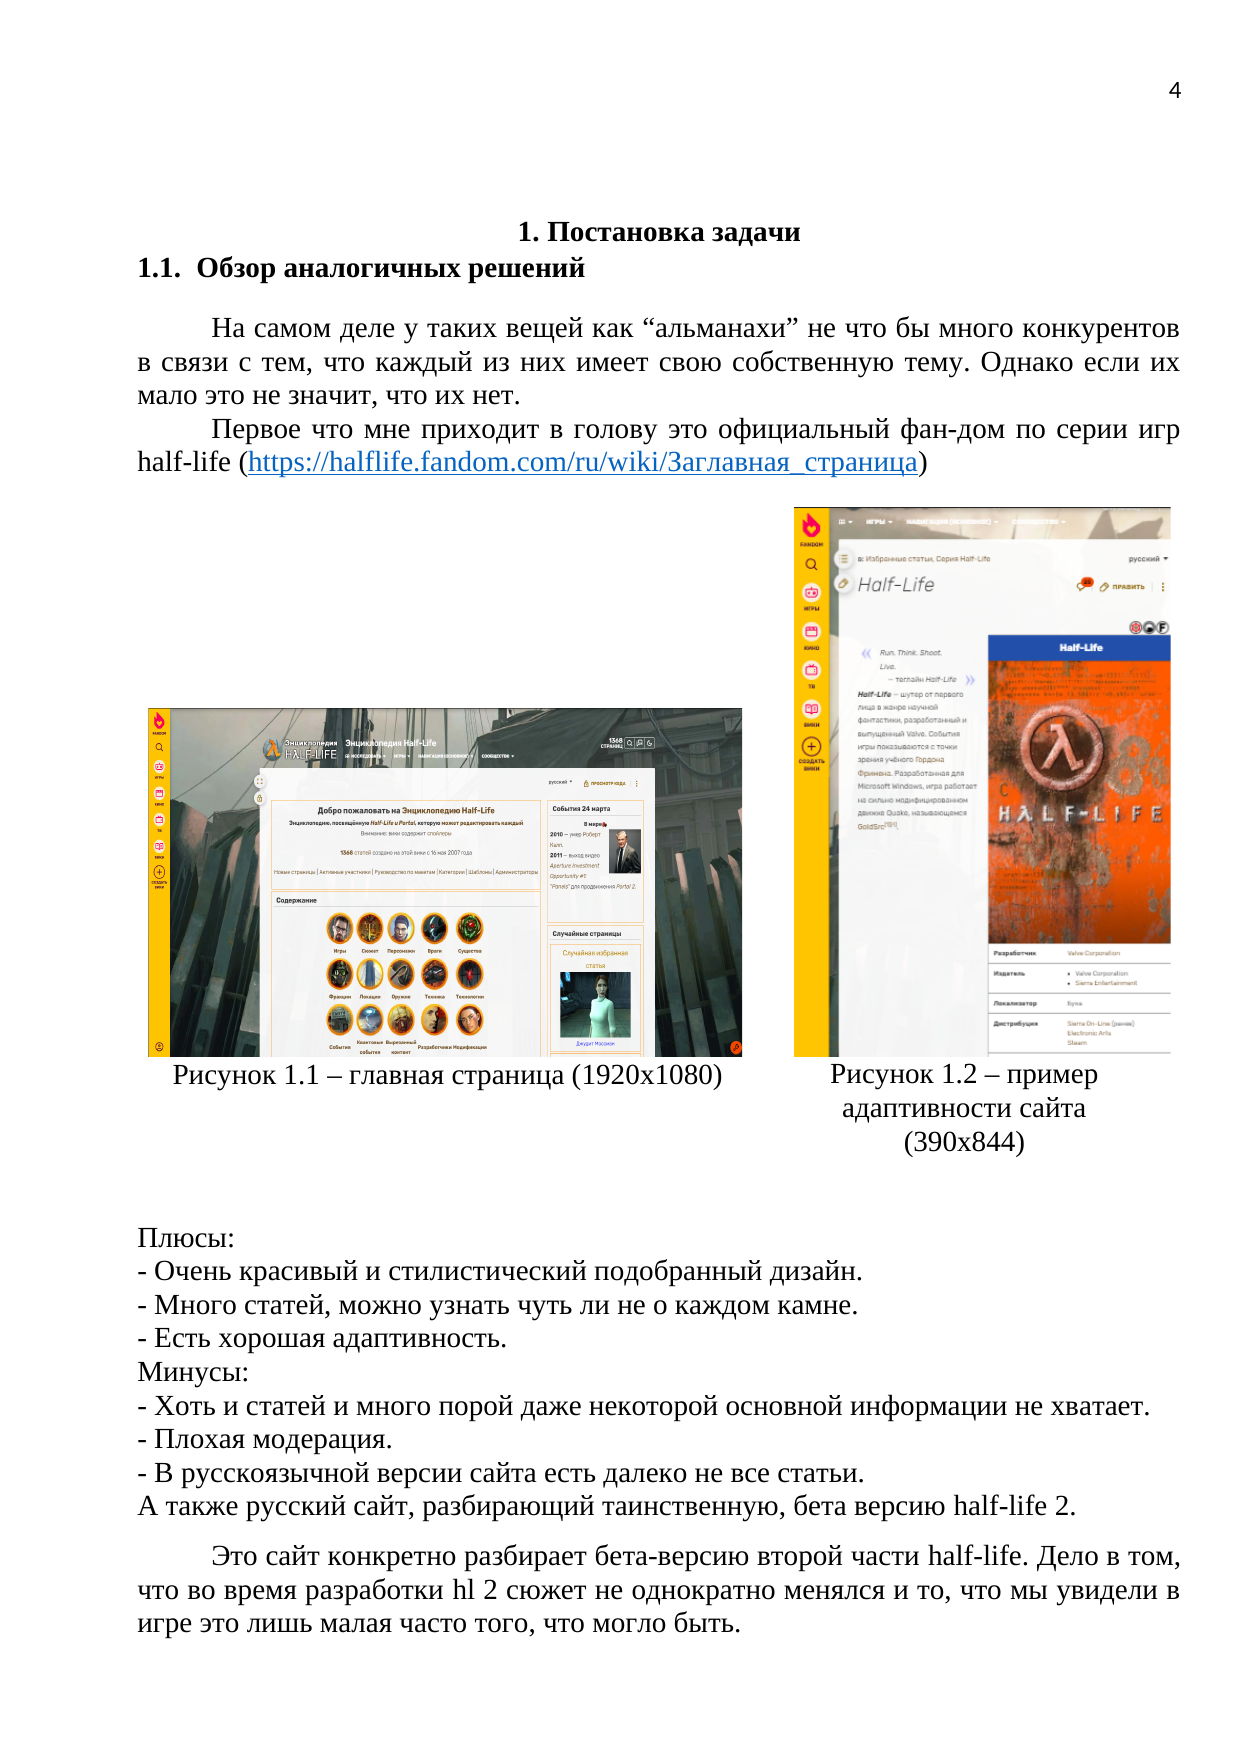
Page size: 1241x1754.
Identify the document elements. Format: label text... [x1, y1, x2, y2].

text - Очень красивый и стилистический подобранный дизайн. [137, 1253, 1156, 1287]
text - В русскоязычной версии сайта есть далеко не все статьи. [137, 1455, 1156, 1488]
table_header Рисунок 1.2 – пример адаптивности сайта (390x844) [783, 478, 1171, 1220]
text - Есть хорошая адаптивность. [137, 1321, 1156, 1354]
text Плюсы: [137, 1220, 1156, 1253]
subtitle Постановка задачи [137, 214, 1181, 248]
text - Много статей, можно узнать чуть ли не о каждом камне. [137, 1287, 1156, 1321]
text Это сайт конкретно разбирает бета-версию второй части half-life. Дело в том, что во время разработки hl 2 сюжет не однократно менялся и то, что мы увидели в игре это лишь малая часто того, что могло быть. [137, 1538, 1181, 1639]
subtitle Обзор аналогичных решений [137, 250, 1181, 283]
picture [148, 708, 743, 1057]
text А также русский сайт, разбирающий таинственную, бета версию half-life 2. [137, 1488, 1156, 1522]
text - Плохая модерация. [137, 1421, 1156, 1455]
picture [794, 507, 1171, 1057]
text - Хоть и статей и много порой даже некоторой основной информации не хватает. [137, 1388, 1156, 1421]
text Минусы: [137, 1354, 1156, 1388]
text На самом деле у таких вещей как “альманахи” не что бы много конкурентов в связи с тем, что каждый из них имеет свою собственную тему. Однако если их мало это не значит, что их нет. [137, 310, 1181, 411]
table_header Рисунок 1.1 – главная страница (1920x1080) [137, 478, 783, 1220]
text Первое что мне приходит в голову это официальный фан-дом по серии игр half-life (https://halflife.fandom.com/ru/wiki/Заглавная_страница) [137, 411, 1181, 478]
